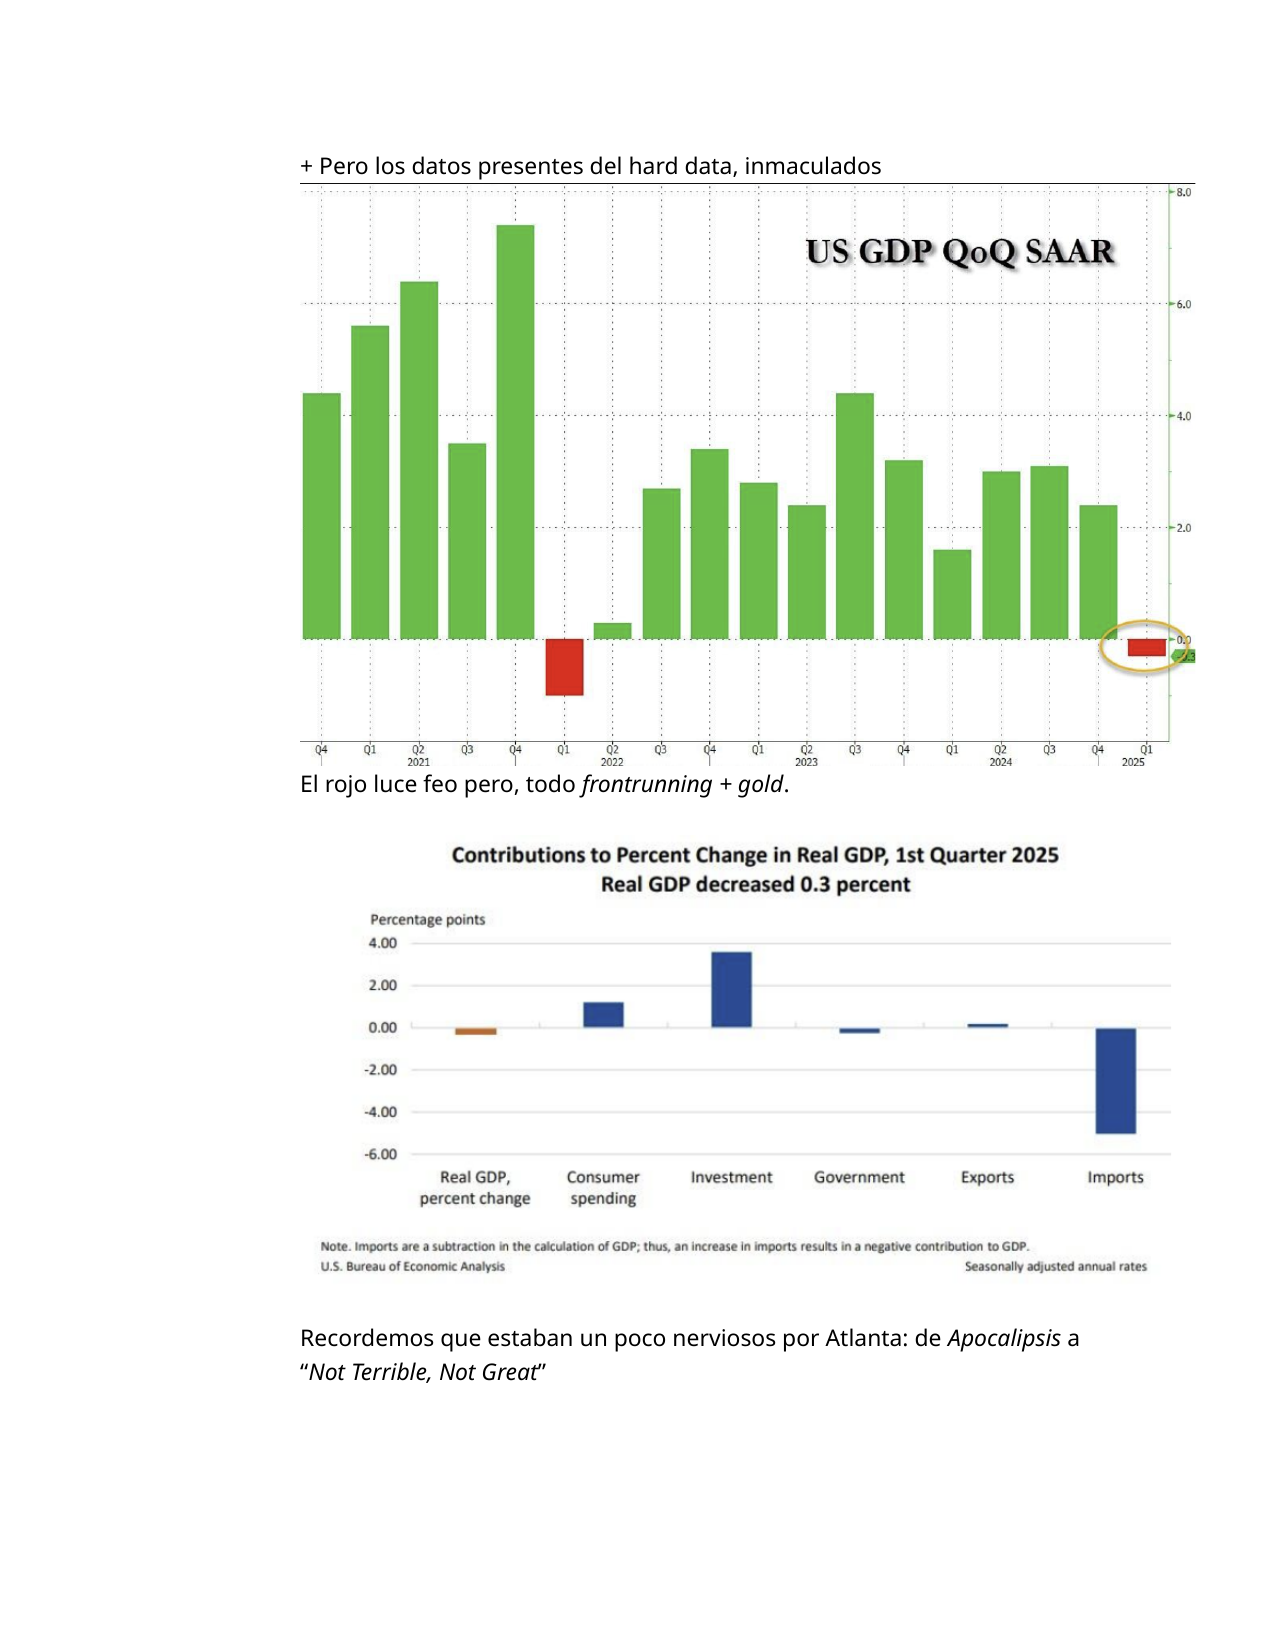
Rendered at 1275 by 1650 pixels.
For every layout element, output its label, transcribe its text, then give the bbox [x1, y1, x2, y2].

picture [300, 183, 1196, 766]
list El rojo luce feo pero, todo frontrunning + gold. [300, 768, 1125, 799]
list Recordemos que estaban un poco nerviosos por Atlanta: de Apocalipsis a “Not Terrible, Not Great” [300, 1322, 1125, 1387]
list + Pero los datos presentes del hard data, inmaculados [300, 150, 1125, 181]
picture [300, 835, 1172, 1286]
